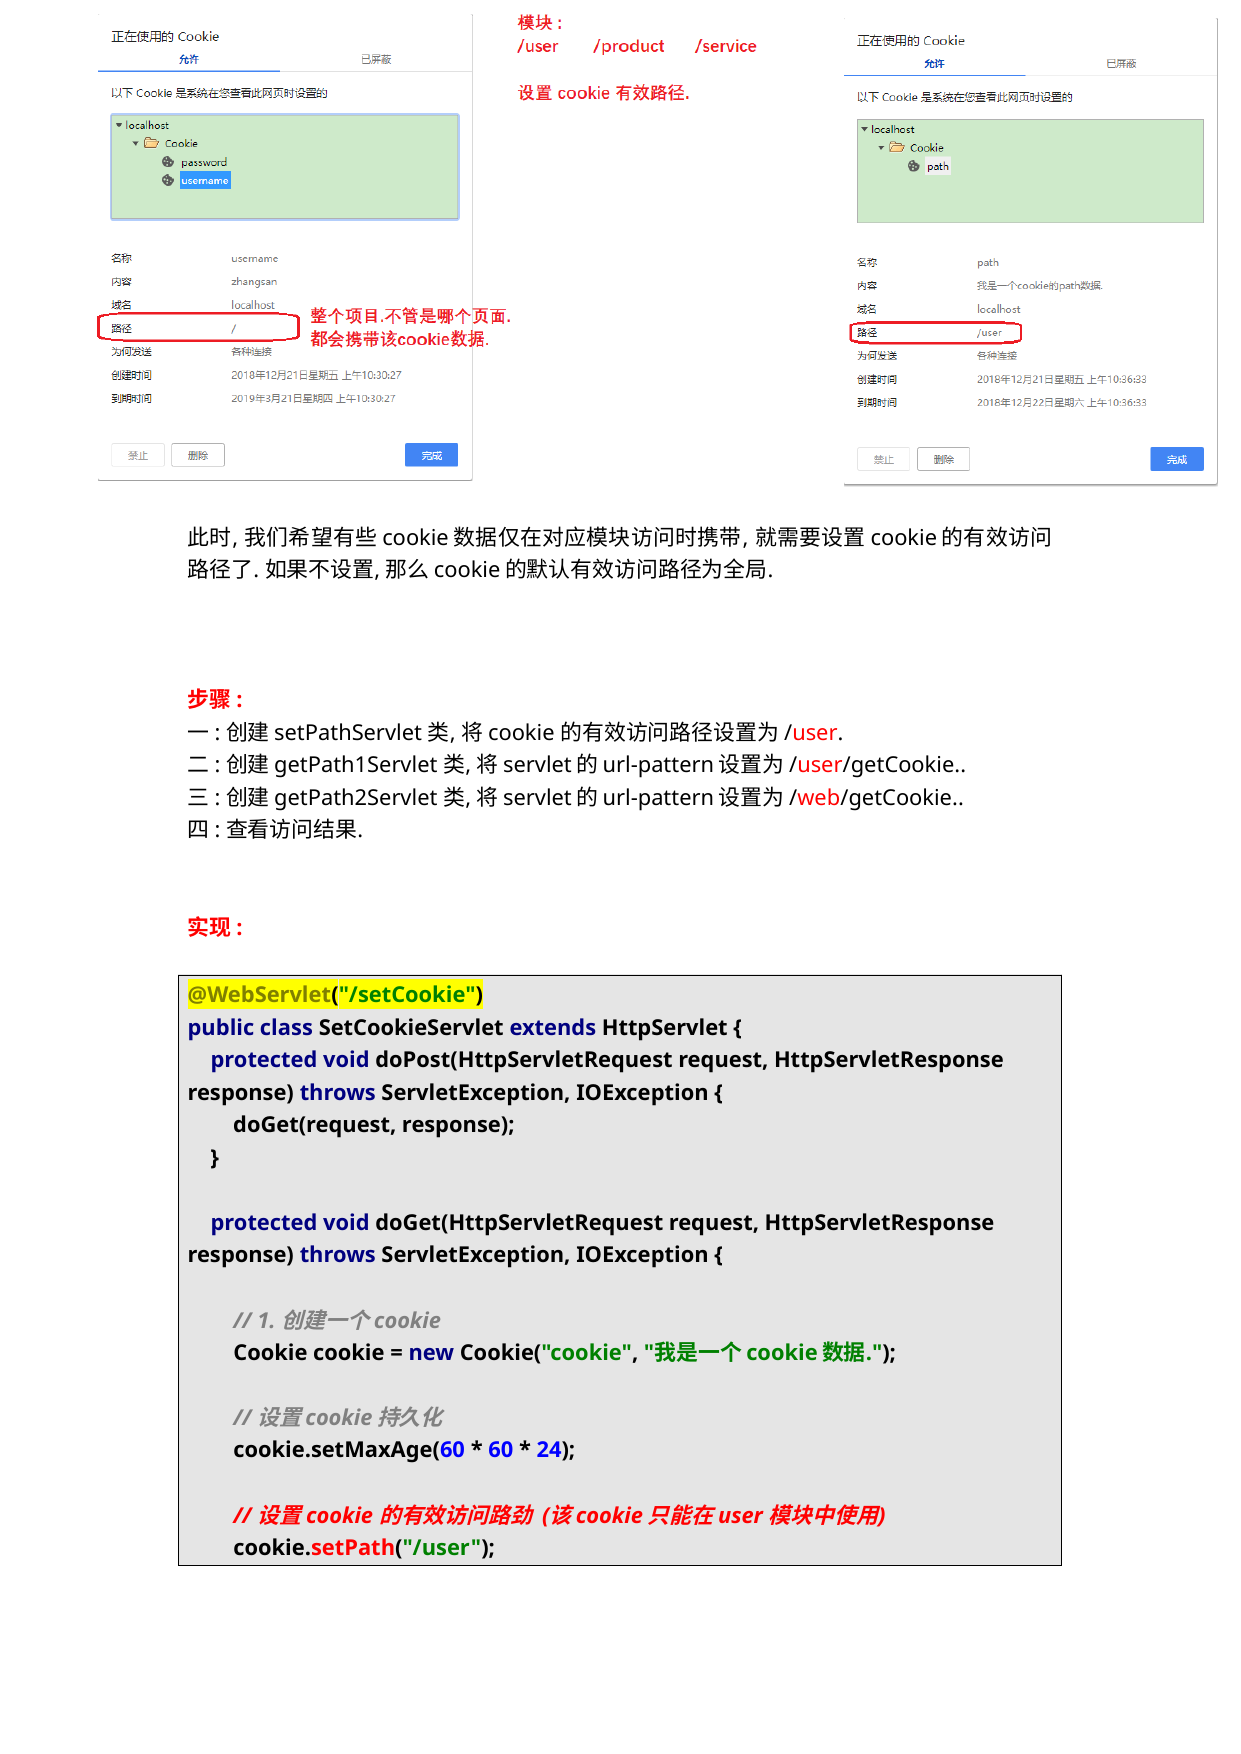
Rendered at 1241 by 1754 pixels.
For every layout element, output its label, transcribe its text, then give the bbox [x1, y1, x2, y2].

text 三 : 创建getPath2Servlet 类, 将servlet的url-pattern设置为 /web/getCookie.. [187, 779, 1053, 812]
text 实现 : [187, 909, 1053, 942]
text 一 : 创建setPathServlet 类, 将 cookie 的有效访问路径设置为 /user. [187, 714, 1053, 747]
text 四 : 查看访问结果. [187, 812, 1053, 844]
picture [91, 0, 1240, 492]
text 一个项目中可能会出现许多不同的模块, 例如: 商城模块, 用户模块, 商品模块, 活动模块 …, 此时, 我们希望有些cookie数据仅在对应模块访问时携带, 就需要设置cookie的有效访问路径了. 如果不设置, 那么cookie的默认有效访问路径为全局. [187, 492, 1053, 584]
text 二 : 创建getPath1Servlet 类, 将servlet的url-pattern设置为 /user/getCookie.. [187, 747, 1053, 779]
text 步骤 : [187, 682, 1053, 714]
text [179, 976, 1061, 1565]
